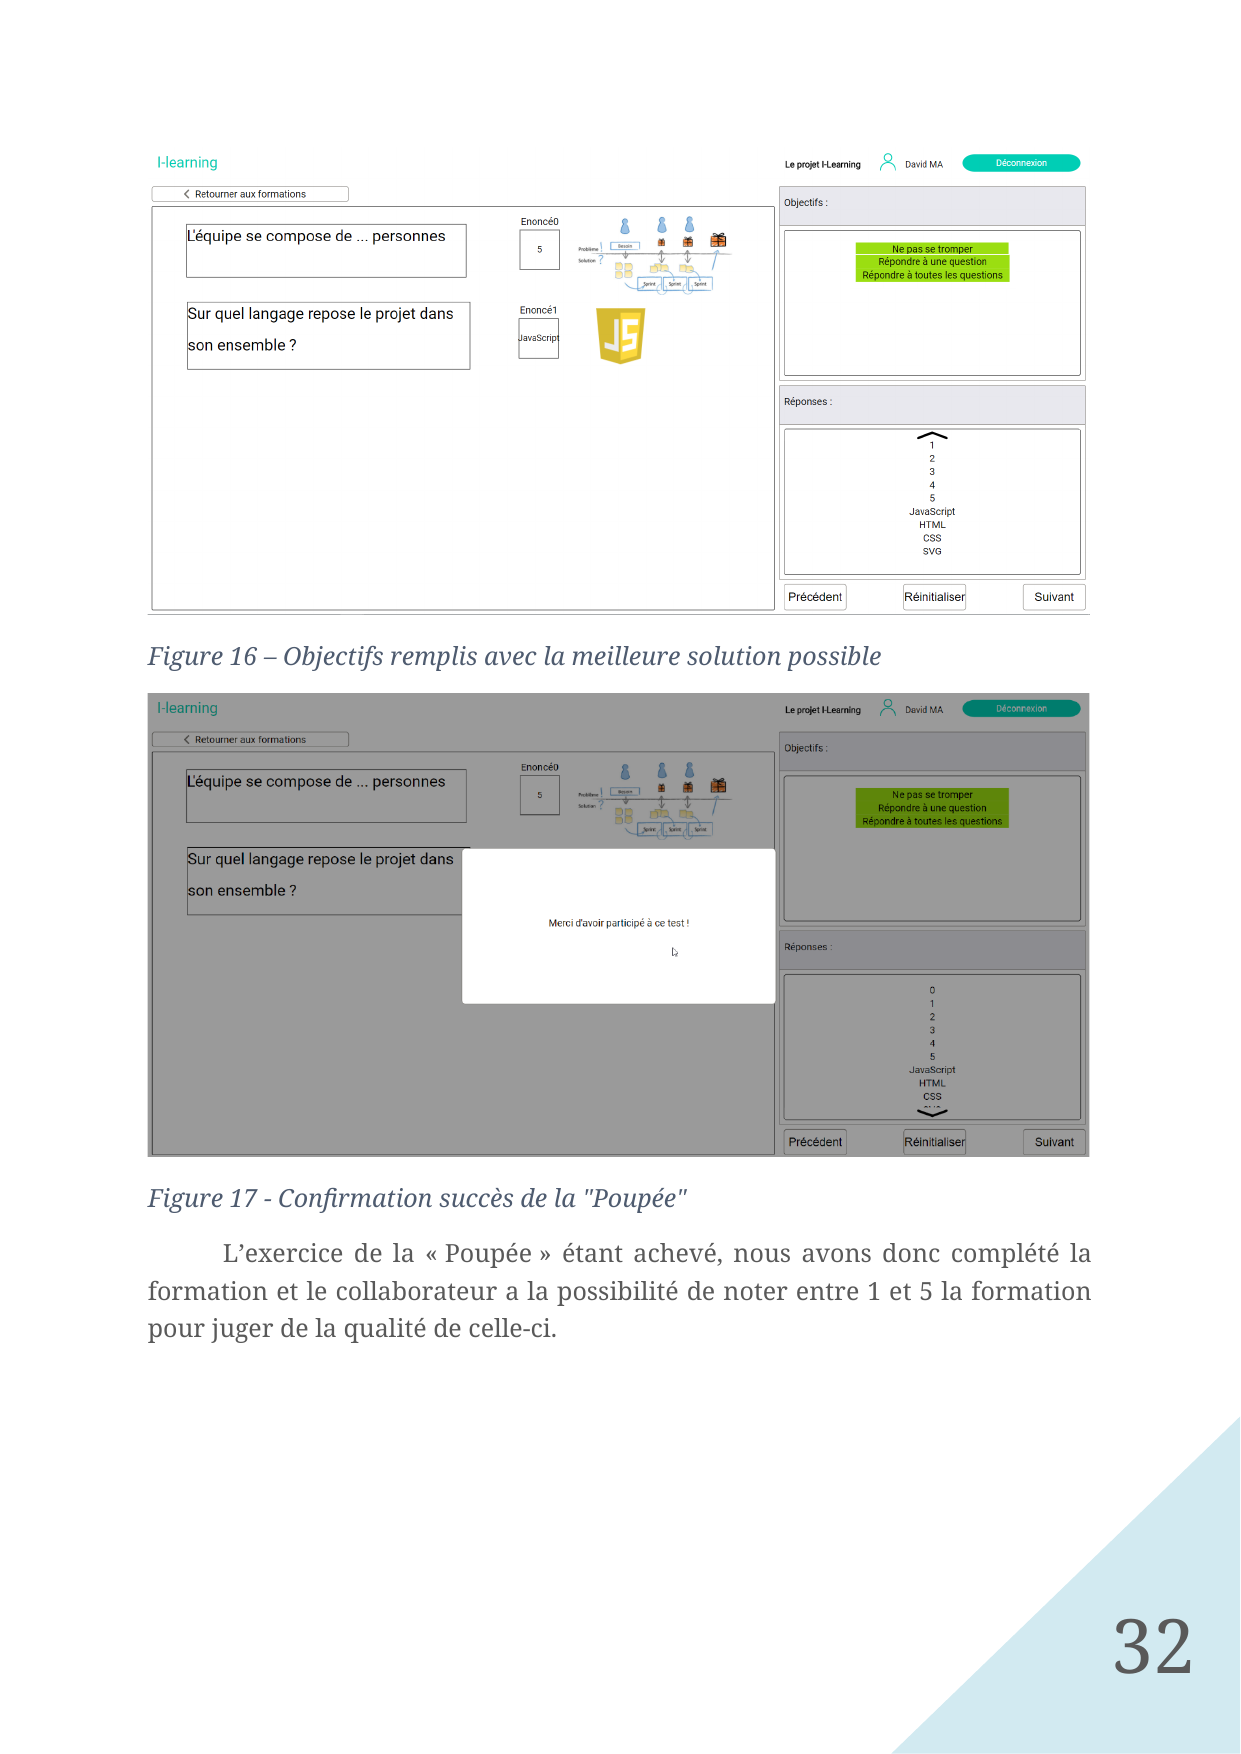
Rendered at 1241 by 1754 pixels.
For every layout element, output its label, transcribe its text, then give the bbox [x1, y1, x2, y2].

picture [147, 693, 1090, 1157]
text Figure 16 – Objectifs remplis avec la meilleure solution possible [148, 639, 1093, 673]
text Figure 17 - Confirmation succès de la "Poupée" [148, 1181, 1093, 1215]
text L’exercice de la « Poupée » étant achevé, nous avons donc complété la formation et le collaborateur a la possibilité de noter entre 1 et 5 la formation pour juger de la qualité de celle-ci. [148, 1236, 1093, 1345]
picture [147, 147, 1090, 615]
